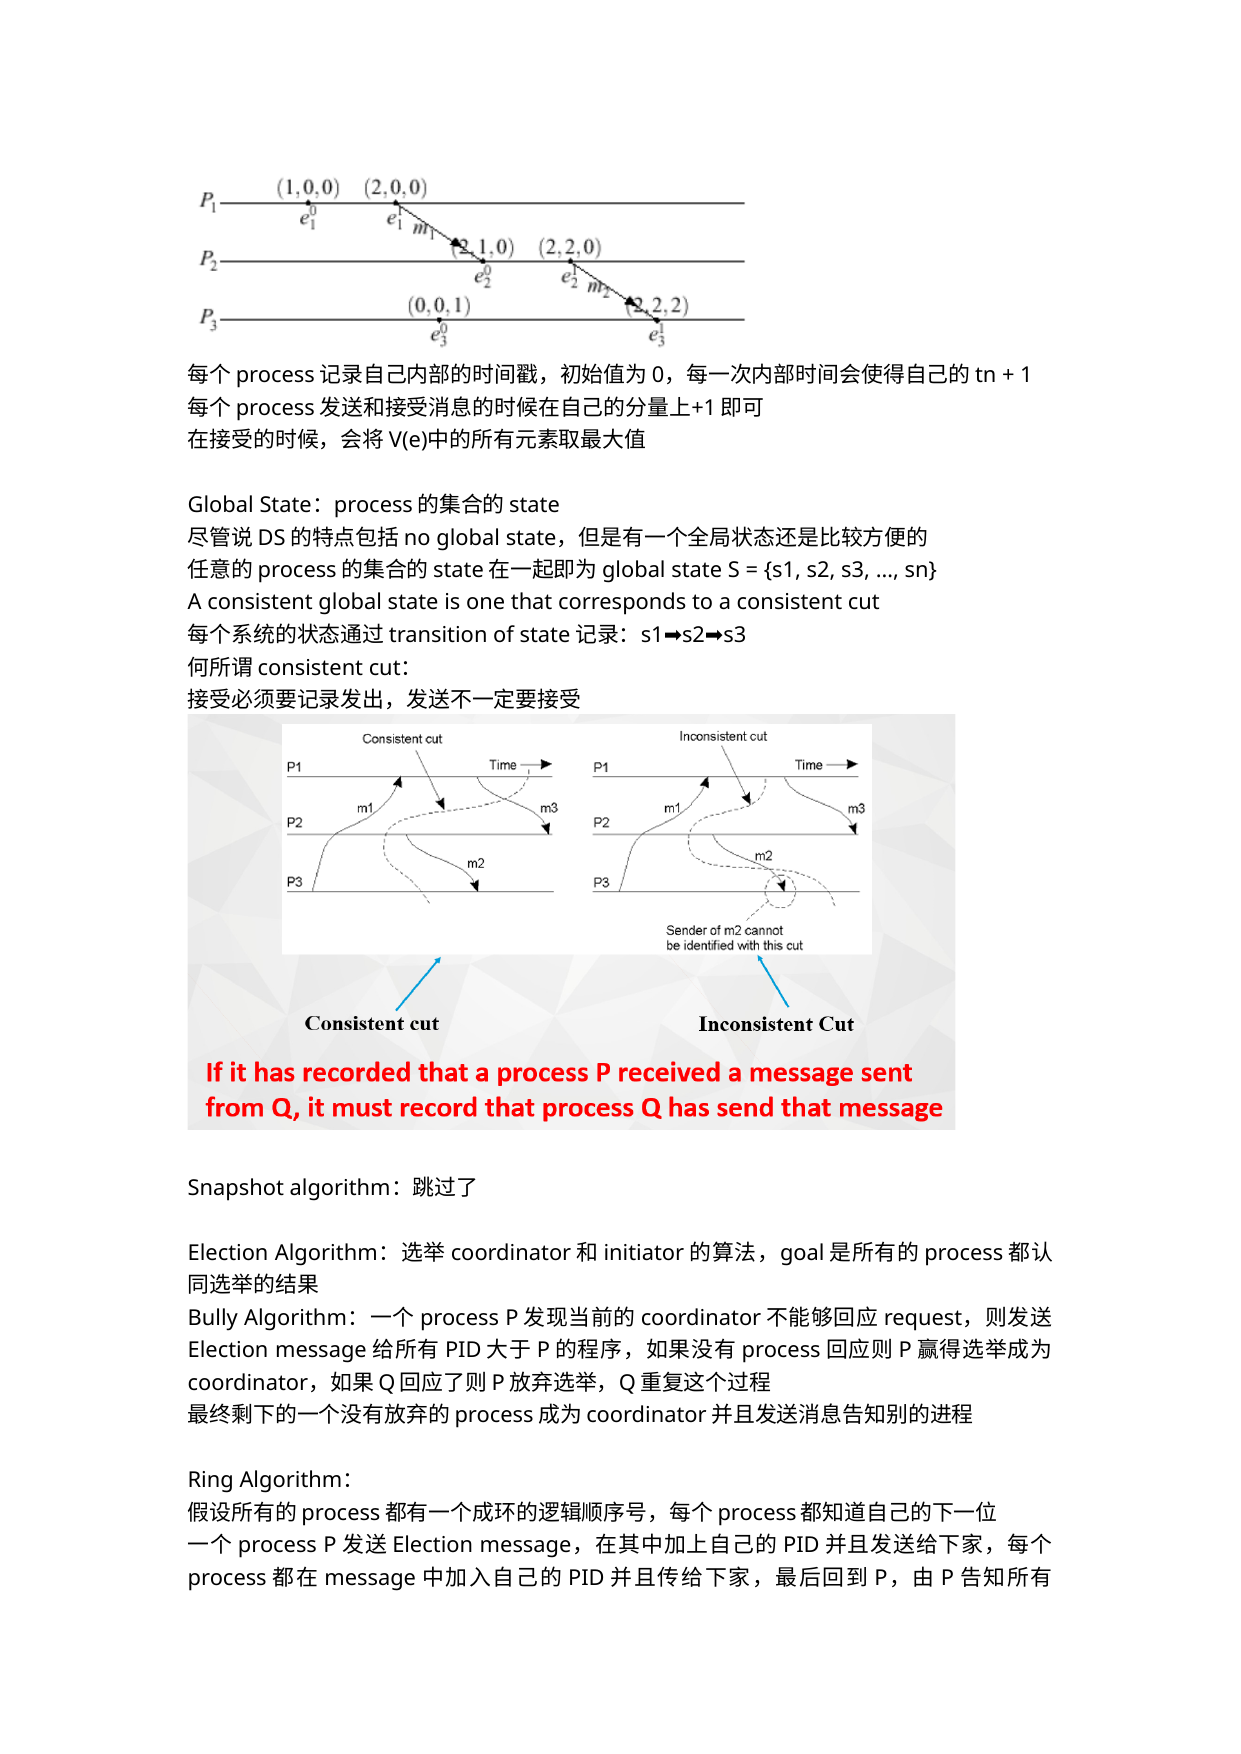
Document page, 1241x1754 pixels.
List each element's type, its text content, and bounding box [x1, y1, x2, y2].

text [187, 1527, 1053, 1592]
text 最终剩下的一个没有放弃的process成为coordinator并且发送消息告知别的进程 [187, 1397, 1053, 1429]
text 在接受的时候，会将V(e)中的所有元素取最大值 [187, 422, 1053, 454]
text 每个process发送和接受消息的时候在自己的分量上+1即可 [187, 389, 1053, 422]
text 尽管说DS的特点包括no global state，但是有一个全局状态还是比较方便的 [187, 519, 1053, 552]
text 假设所有的process都有一个成环的逻辑顺序号，每个process都知道自己的下一位 [187, 1494, 1053, 1527]
text A consistent global state is one that corresponds to a consistent cut [187, 584, 1053, 617]
picture [187, 714, 956, 1130]
text 任意的process的集合的state在一起即为global state S = {s1, s2, s3, …, sn} [187, 552, 1053, 584]
text Ring Algorithm： [187, 1462, 1053, 1494]
text Global State：process的集合的state [187, 487, 1053, 519]
text 每个process记录自己内部的时间戳，初始值为0，每一次内部时间会使得自己的tn + 1 [187, 357, 1053, 389]
text 接受必须要记录发出，发送不一定要接受 [187, 682, 1053, 714]
text 每个系统的状态通过transition of state记录：s1➡s2➡s3 [187, 617, 1053, 649]
text Election Algorithm：选举coordinator和initiator的算法，goal是所有的process都认同选举的结果 [187, 1234, 1053, 1299]
text Snapshot algorithm：跳过了 [187, 1169, 1053, 1202]
text 何所谓consistent cut： [187, 649, 1053, 682]
picture [187, 162, 760, 357]
text Bully Algorithm：一个process P发现当前的coordinator不能够回应request，则发送Election message给所有PID大于P的程序，如果没有process回应则P赢得选举成为coordinator，如果Q回应了则P放弃选举，Q重复这个过程 [187, 1299, 1053, 1397]
